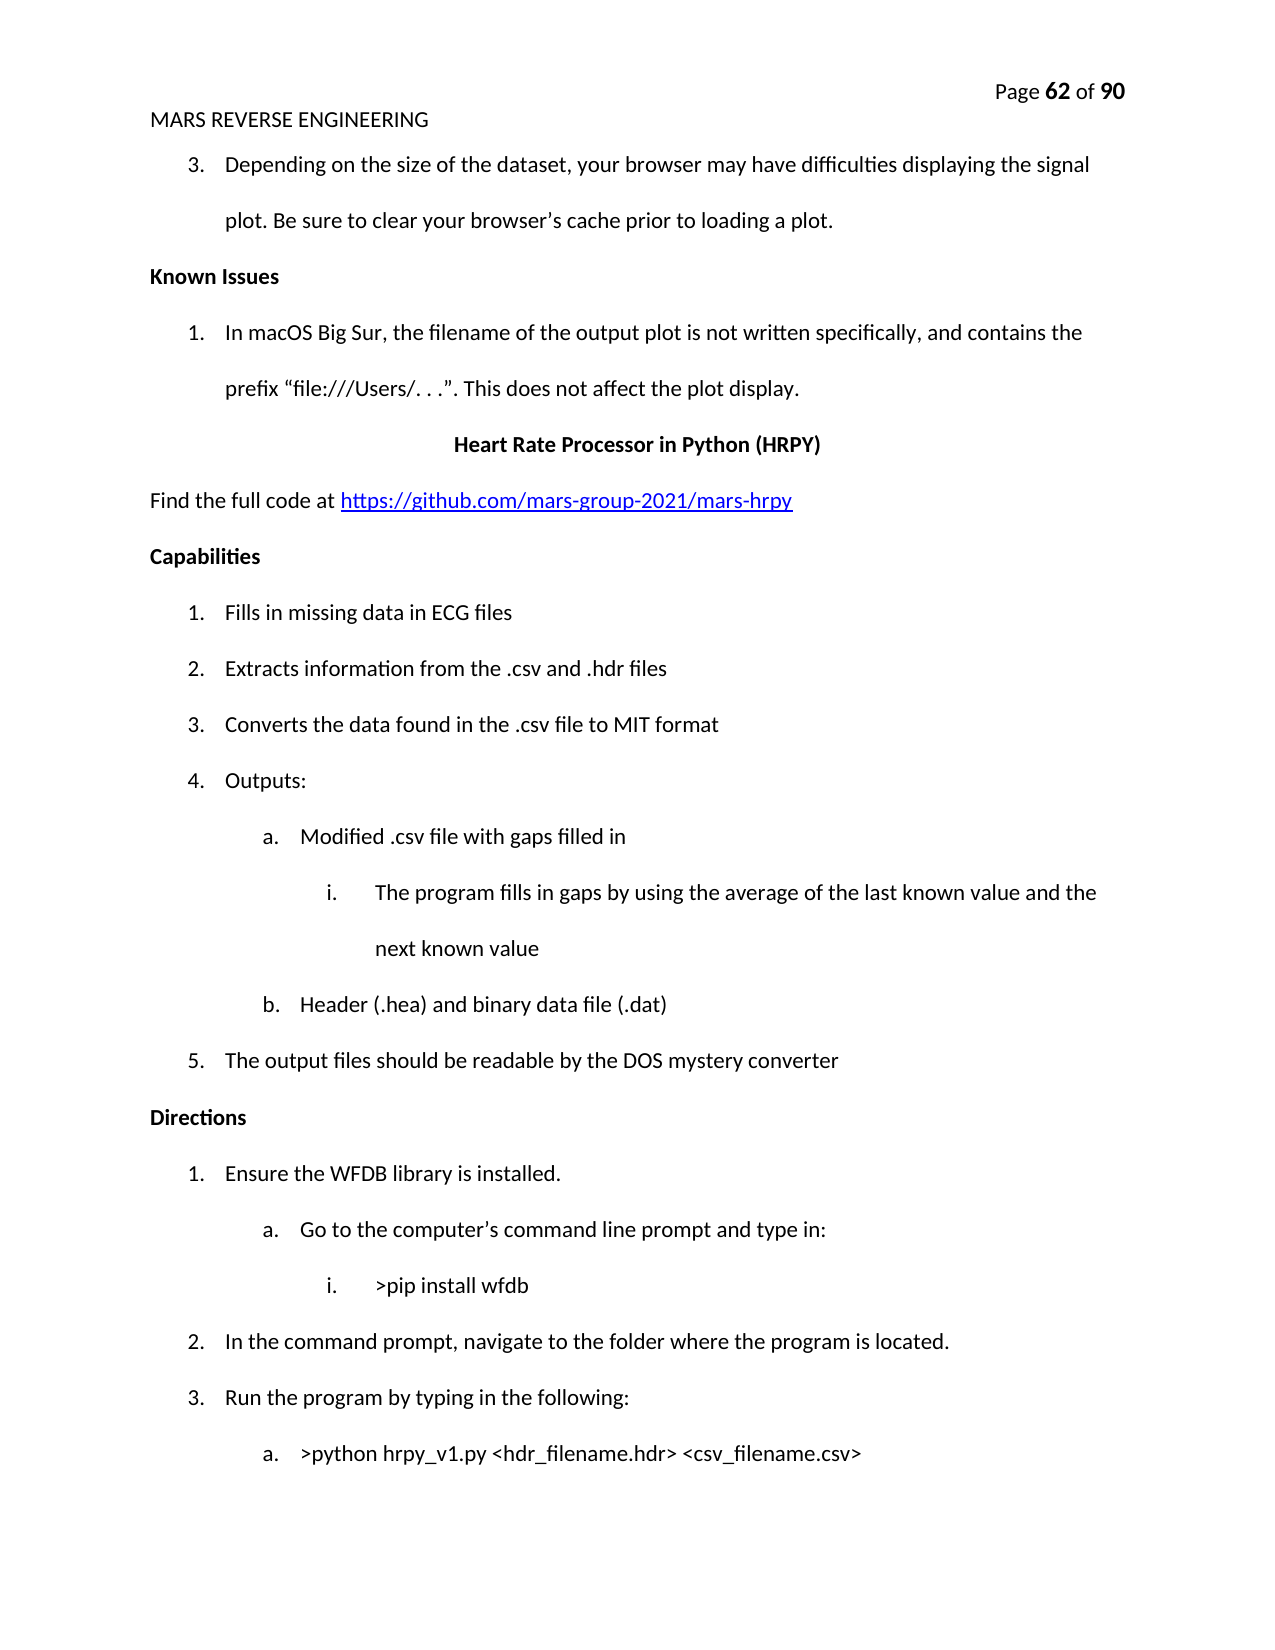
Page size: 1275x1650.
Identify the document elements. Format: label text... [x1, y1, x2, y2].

list Depending on the size of the dataset, your browser may have difficulties displaying the signal plot. Be sure to clear your browser’s cache prior to loading a plot. [187, 150, 1125, 234]
list Ensure the WFDB library is installed. [187, 1159, 1125, 1187]
list Converts the data found in the .csv file to MIT format [187, 710, 1125, 738]
list >pip install wfdb [337, 1271, 1125, 1299]
list Extracts information from the .csv and .hdr files [187, 654, 1125, 682]
list The output files should be readable by the DOS mystery converter [187, 1047, 1125, 1075]
list In the command prompt, navigate to the folder where the program is located. [187, 1327, 1125, 1355]
text Find the full code at https://github.com/mars-group-2021/mars-hrpy [150, 486, 1125, 514]
list In macOS Big Sur, the filename of the output plot is not written specifically, and contains the prefix “file:///Users/. . .”. This does not affect the plot display. [187, 318, 1125, 402]
list The program fills in gaps by using the average of the last known value and the next known value [337, 878, 1125, 963]
list Outputs: [187, 766, 1125, 794]
list >python hrpy_v1.py <hdr_filename.hdr> <csv_filename.csv> [262, 1439, 1125, 1467]
list Run the program by typing in the following: [187, 1383, 1125, 1411]
list Fills in missing data in ECG files [187, 598, 1125, 626]
text Capabilities [150, 542, 1125, 570]
list Modified .csv file with gaps filled in [262, 822, 1125, 851]
text Heart Rate Processor in Python (HRPY) [150, 430, 1125, 458]
list Header (.hea) and binary data file (.dat) [262, 991, 1125, 1019]
text Known Issues [150, 262, 1125, 290]
list Go to the computer’s command line prompt and type in: [262, 1215, 1125, 1243]
text Directions [150, 1103, 1125, 1131]
